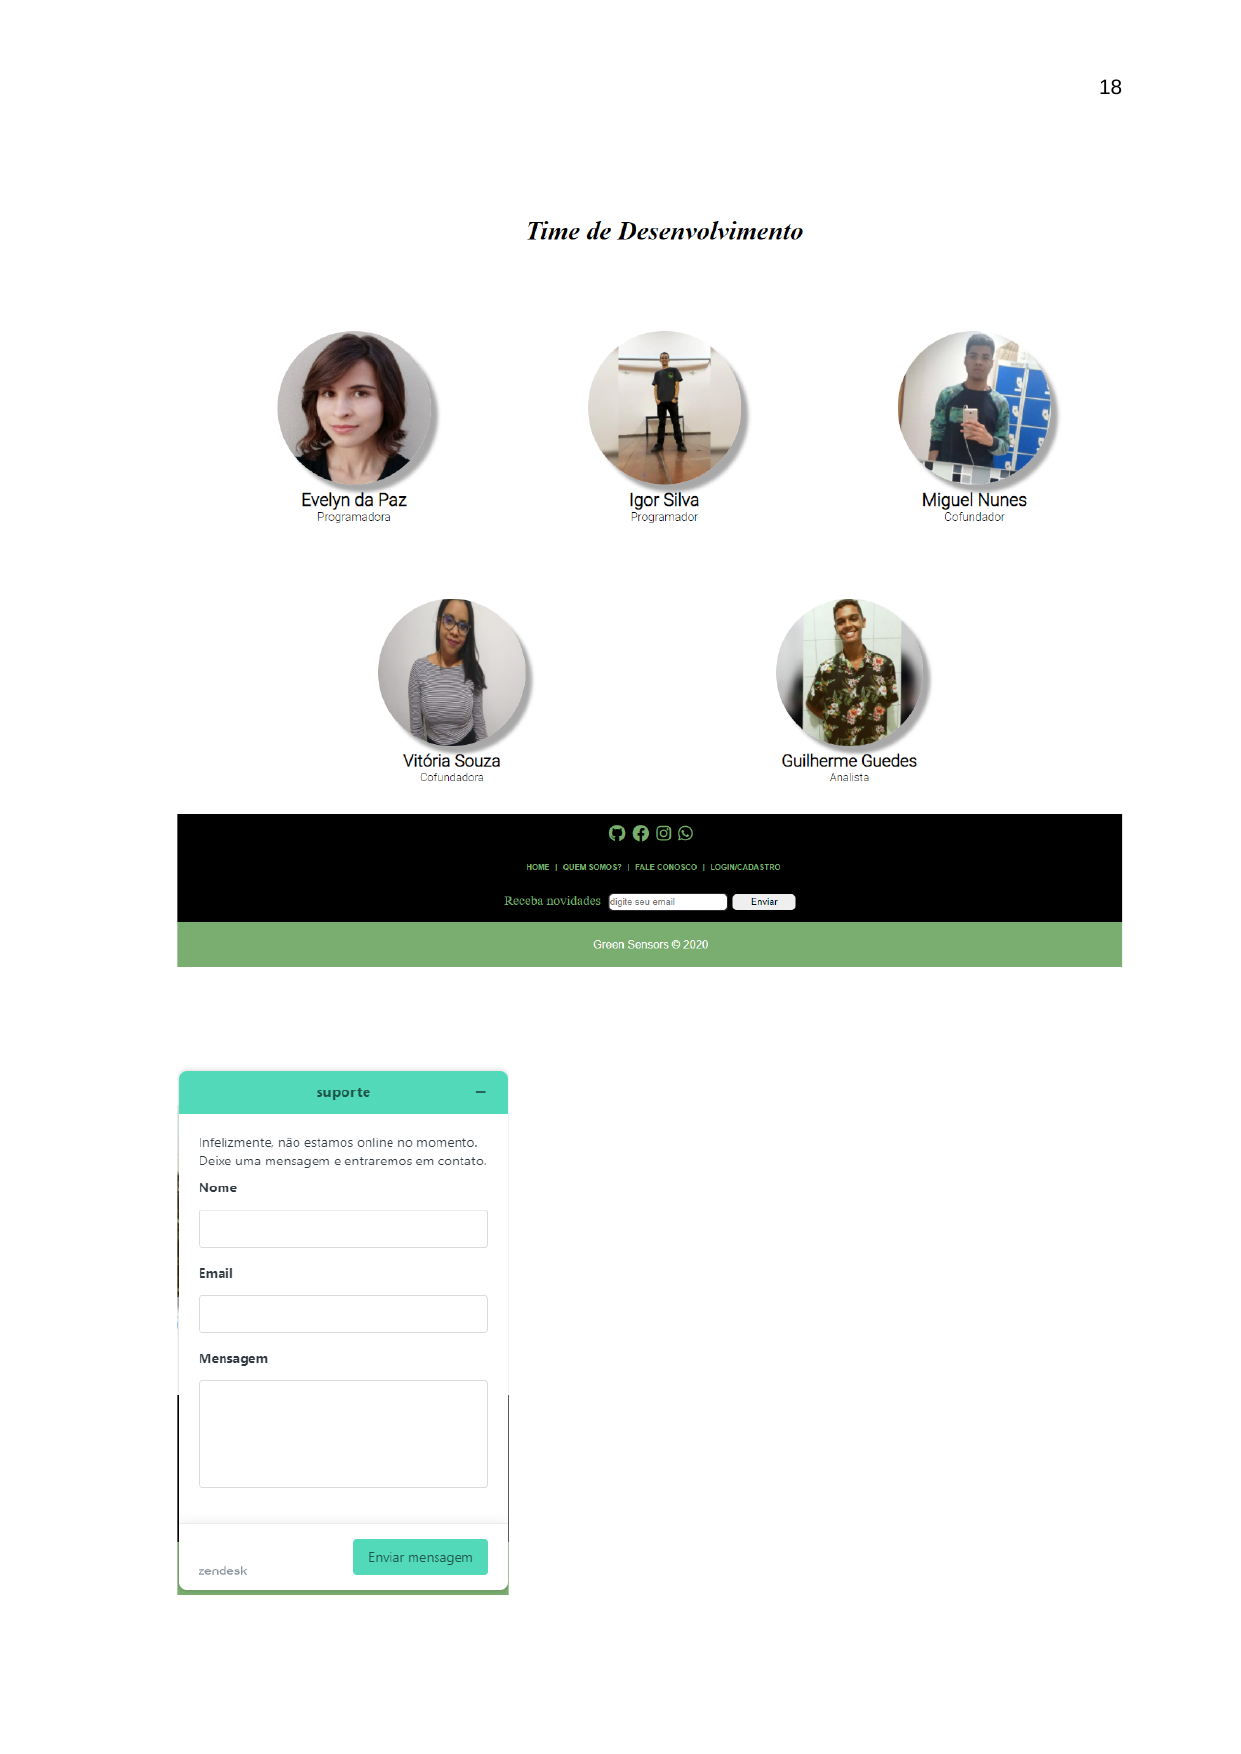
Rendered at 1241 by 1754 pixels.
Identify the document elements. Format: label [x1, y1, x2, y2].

picture [177, 1067, 509, 1595]
picture [177, 177, 1123, 967]
